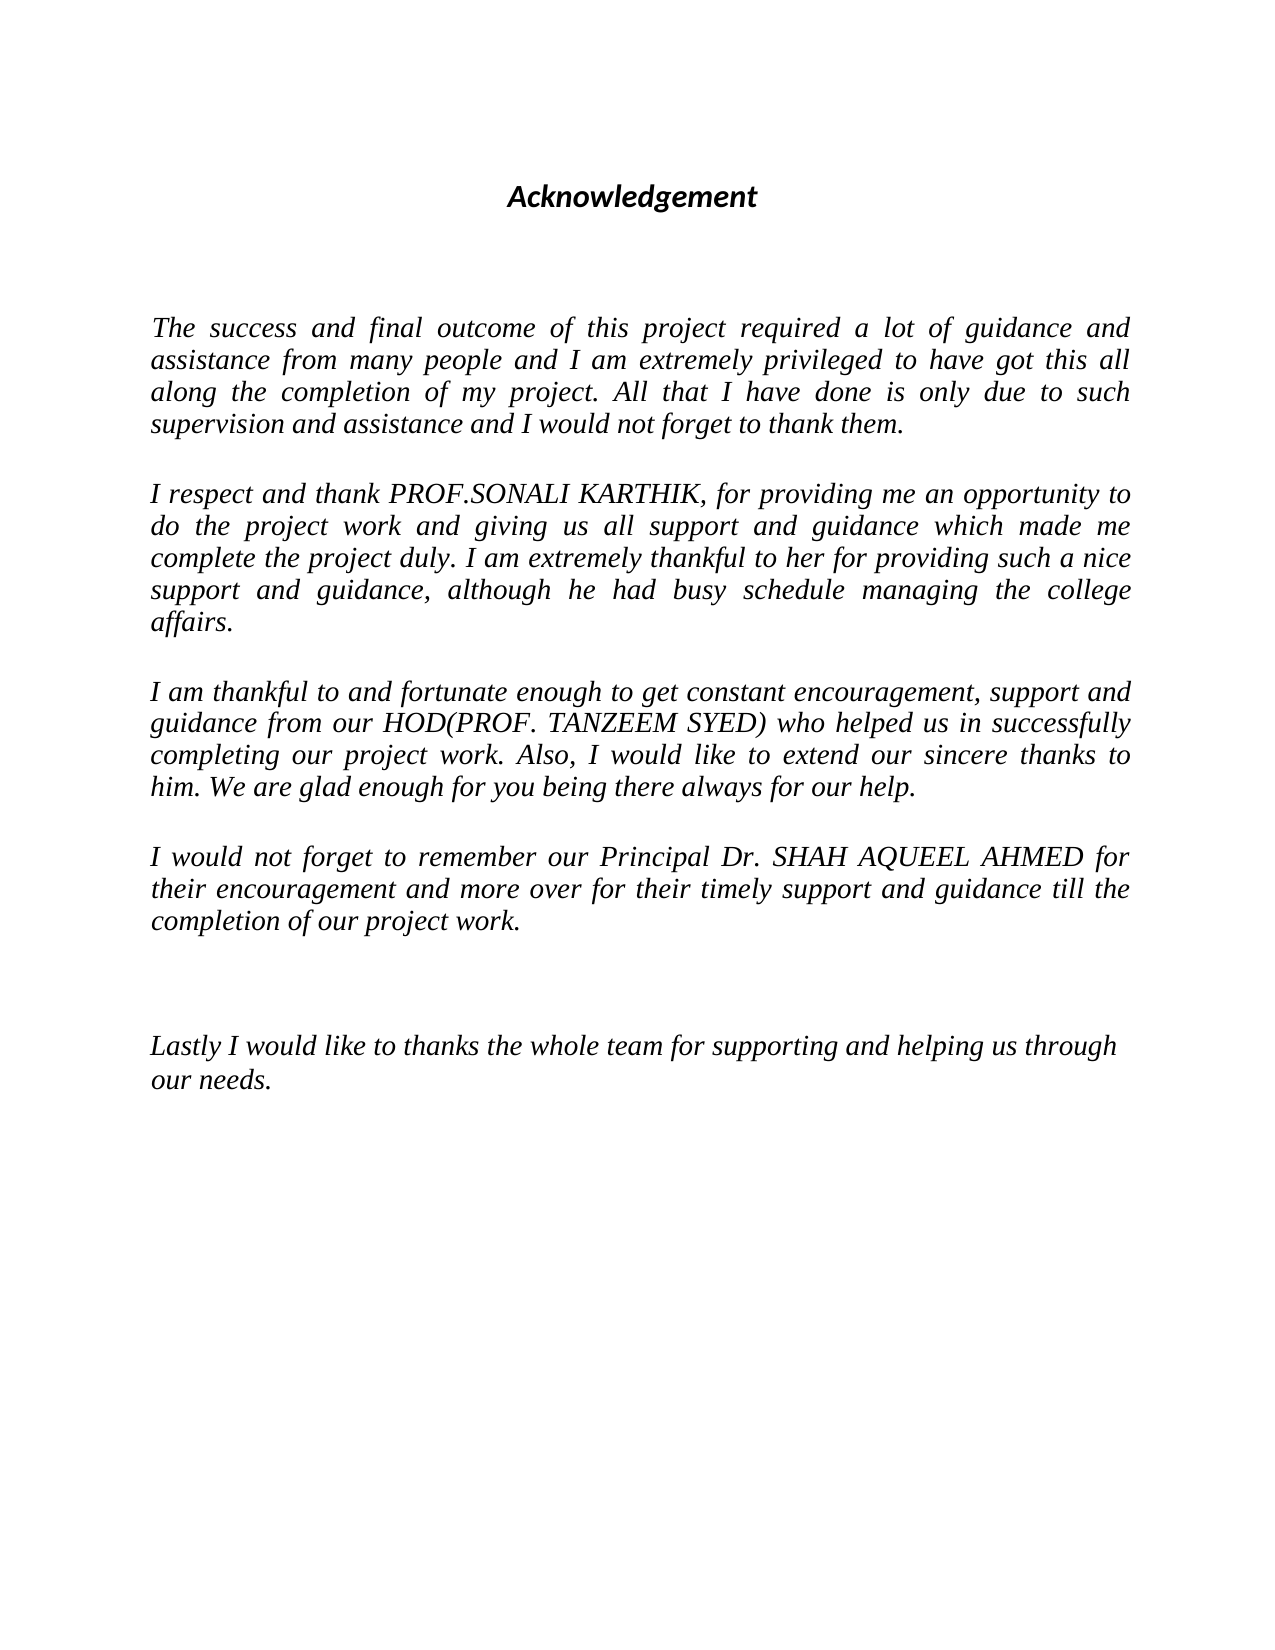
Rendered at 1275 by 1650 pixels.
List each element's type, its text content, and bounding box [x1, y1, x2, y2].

text Acknowledgement [507, 176, 1170, 215]
text The success and final outcome of this project required a lot of guidance and assistance from many people and I am extremely privileged to have got this all along the completion of my project. All that I have done is only due to such supervision and assistance and I would not forget to thank them. [150, 312, 1132, 439]
text I am thankful to and fortunate enough to get constant encouragement, support and guidance from our HOD(PROF. TANZEEM SYED) who helped us in successfully completing our project work. Also, I would like to extend our sincere thanks to him. We are glad enough for you being there always for our help. [150, 676, 1132, 803]
text I would not forget to remember our Principal Dr. SHAH AQUEEL AHMED for their encouragement and more over for their timely support and guidance till the completion of our project work. [150, 841, 1131, 937]
text Lastly I would like to thanks the whole team for supporting and helping us through our needs. [150, 1028, 1125, 1096]
text I respect and thank PROF.SONALI KARTHIK, for providing me an opportunity to do the project work and giving us all support and guidance which made me complete the project duly. I am extremely thankful to her for providing such a nice support and guidance, although he had busy schedule managing the college affairs. [150, 478, 1132, 637]
